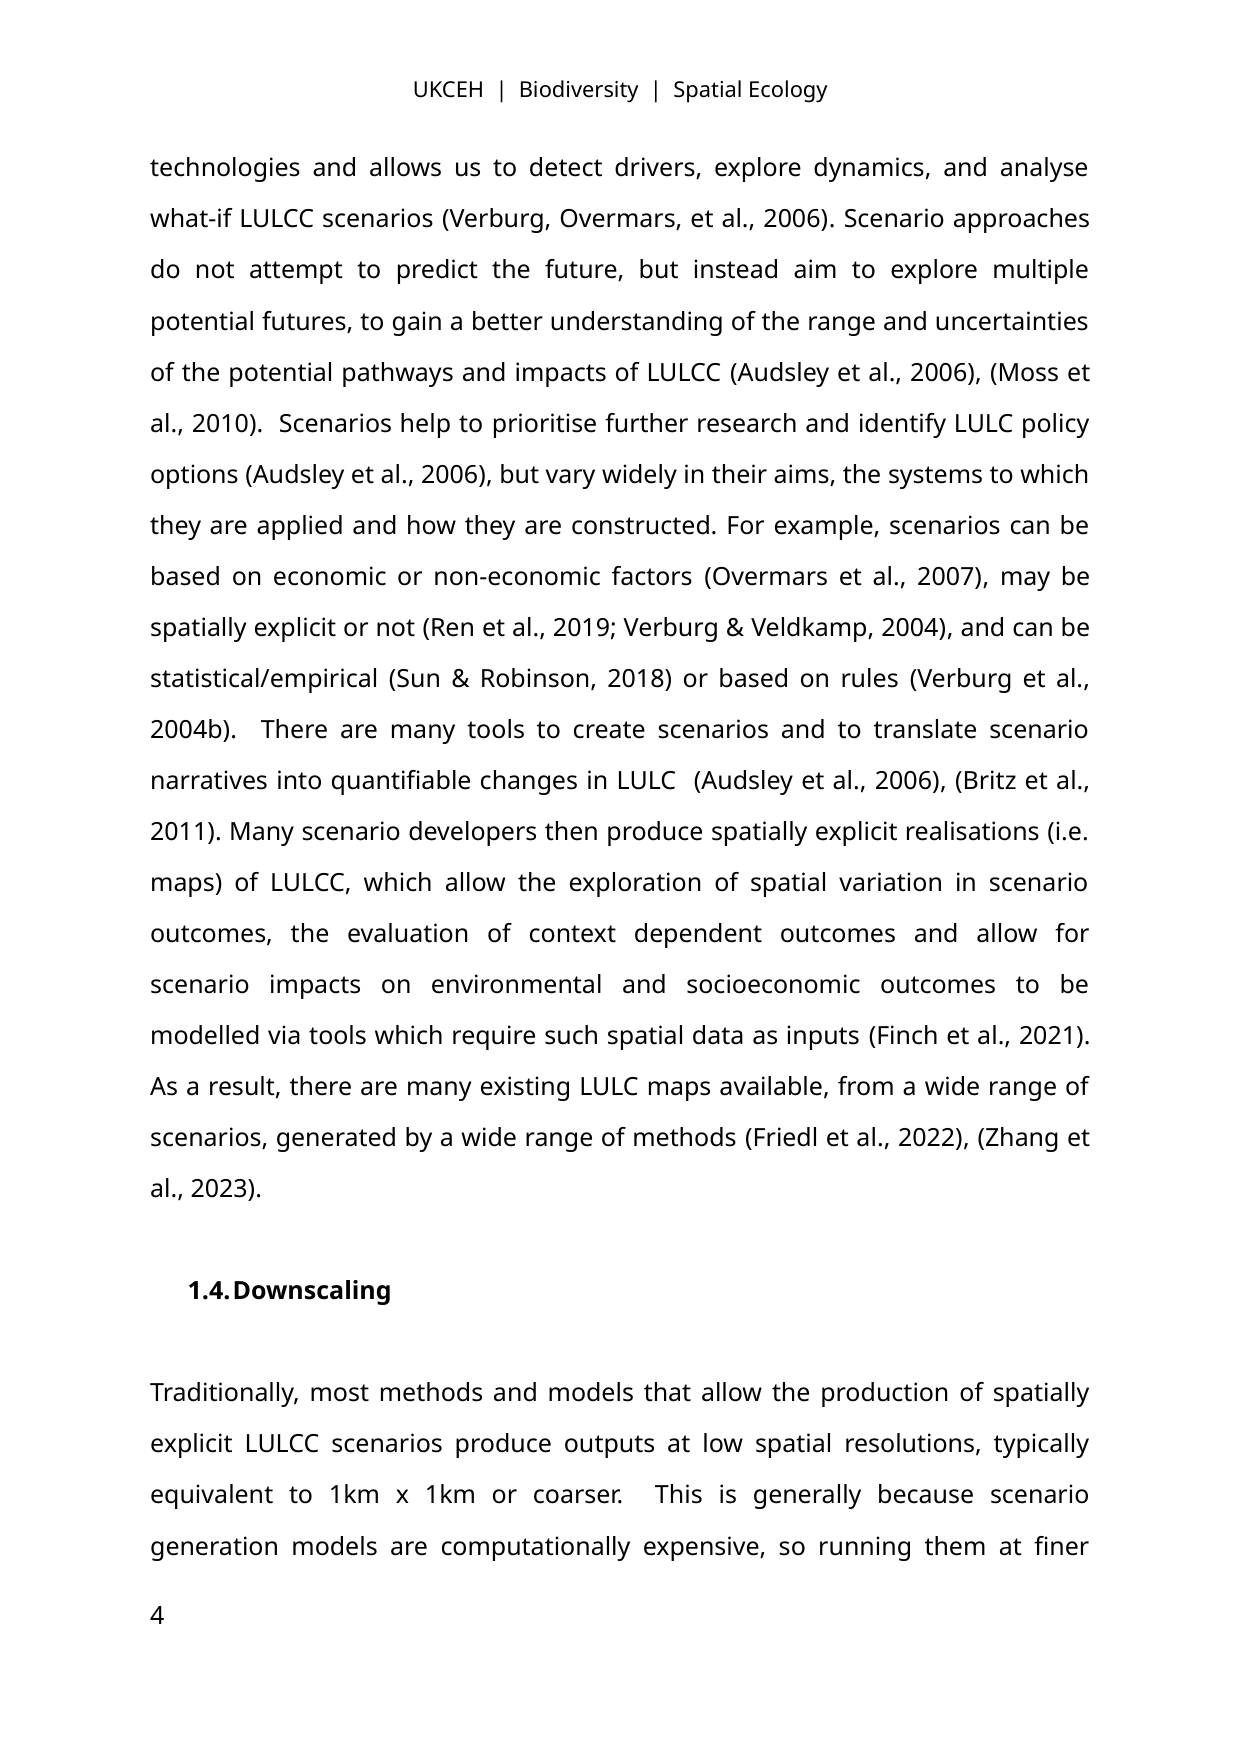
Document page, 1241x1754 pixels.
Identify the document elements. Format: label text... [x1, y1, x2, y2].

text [150, 1375, 1090, 1562]
text Downscaling [187, 1273, 1090, 1307]
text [150, 150, 1090, 1205]
